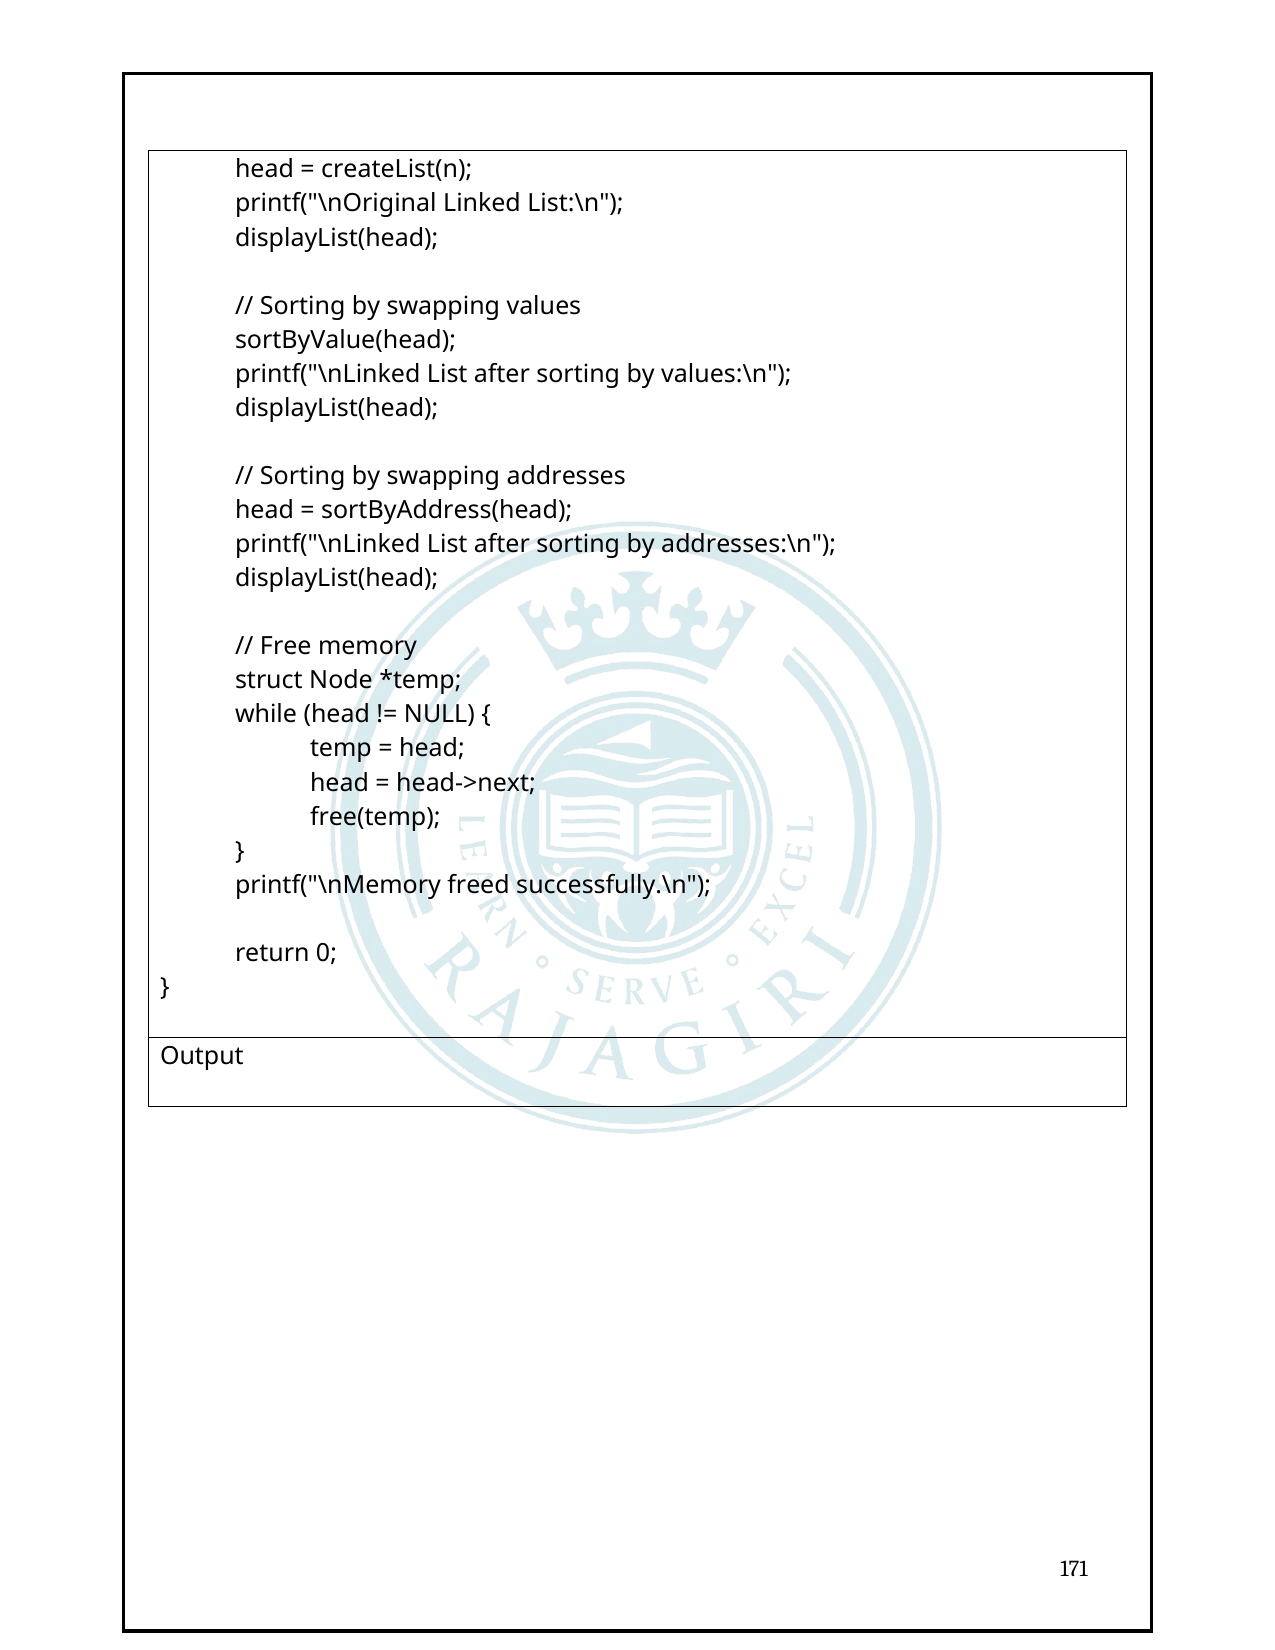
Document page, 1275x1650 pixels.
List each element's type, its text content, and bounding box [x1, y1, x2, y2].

table_cell Output [149, 1038, 1126, 1106]
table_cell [149, 151, 1126, 1037]
